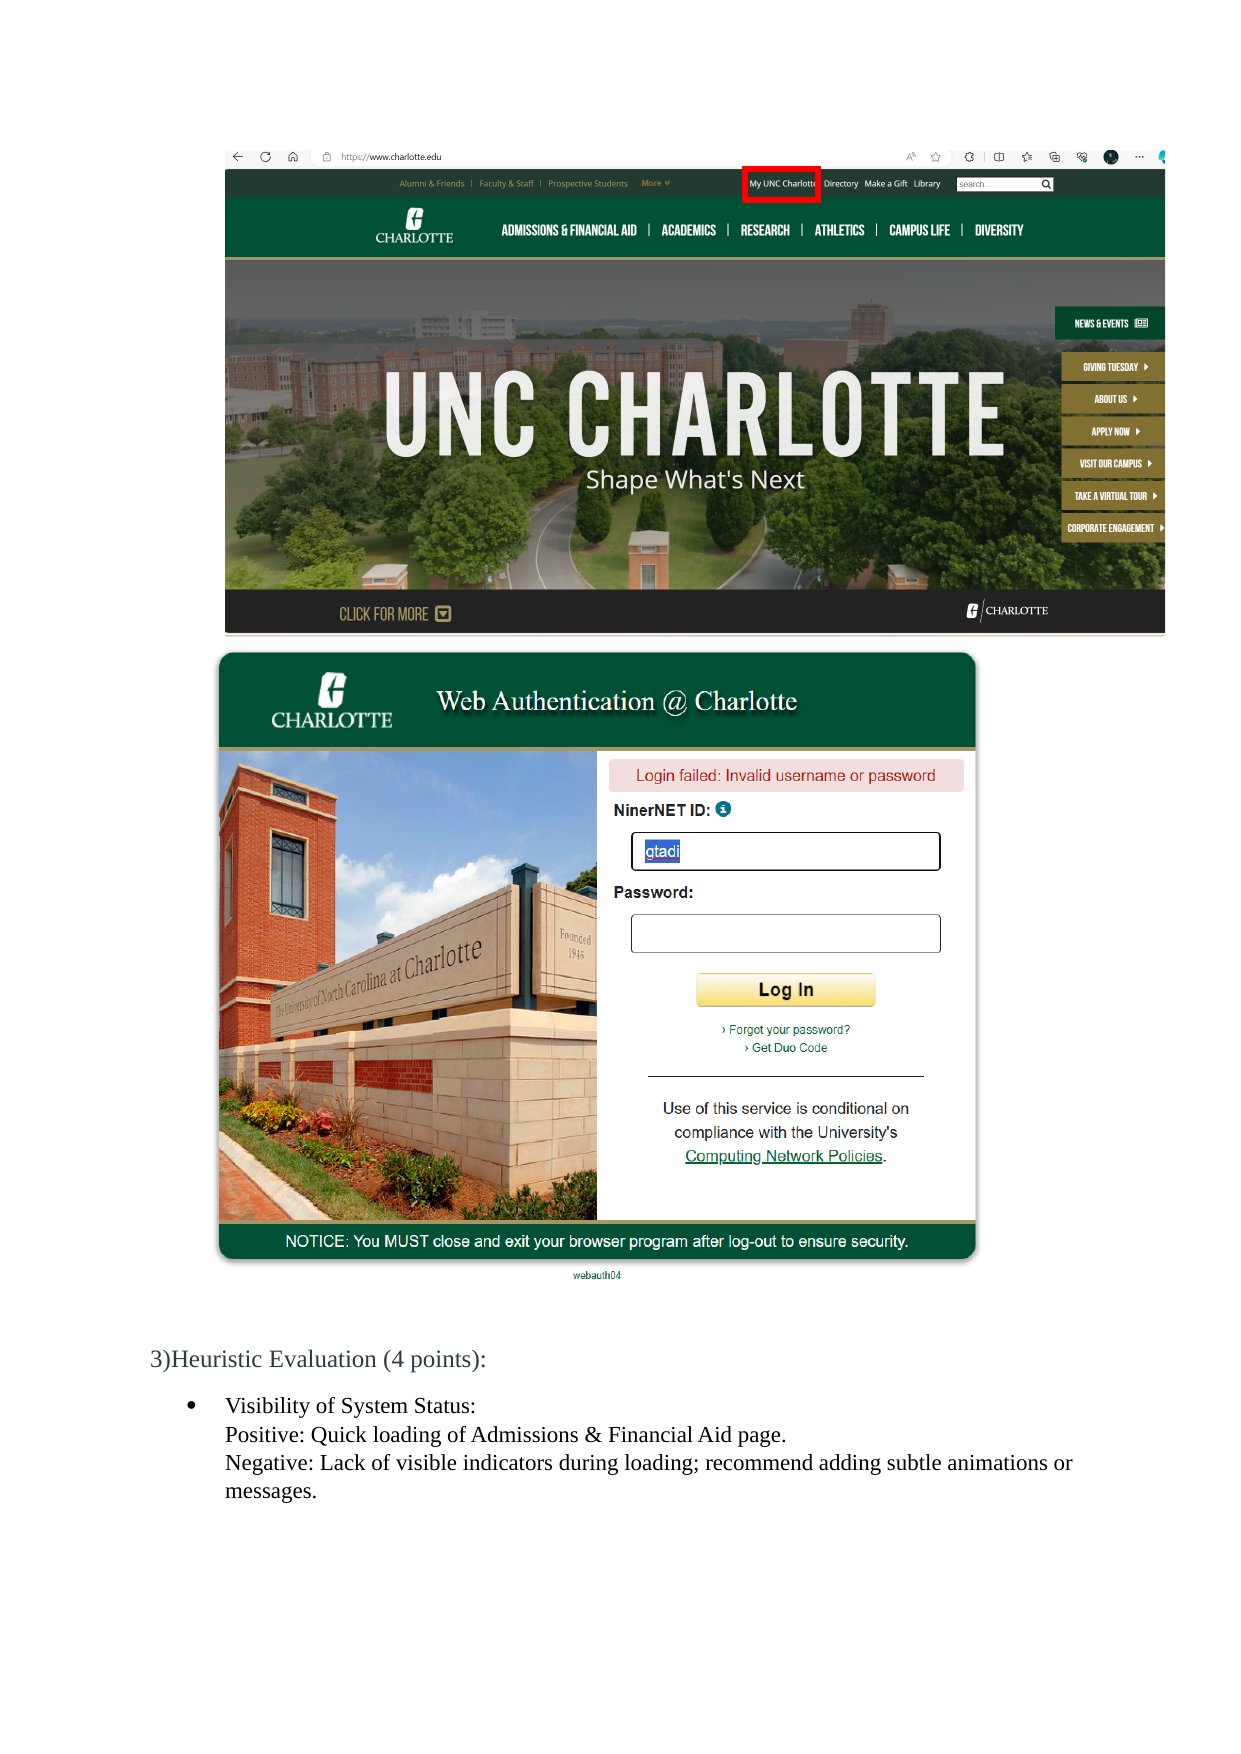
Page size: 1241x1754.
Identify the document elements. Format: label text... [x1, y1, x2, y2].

list Visibility of System Status: [187, 1392, 1090, 1418]
text 3)Heuristic Evaluation (4 points): [150, 1344, 1090, 1373]
text Negative: Lack of visible indicators during loading; recommend adding subtle animations or messages. [225, 1449, 1090, 1504]
text Positive: Quick loading of Admissions & Financial Aid page. [225, 1421, 1090, 1447]
picture [150, 639, 1091, 1326]
picture [225, 150, 1166, 637]
